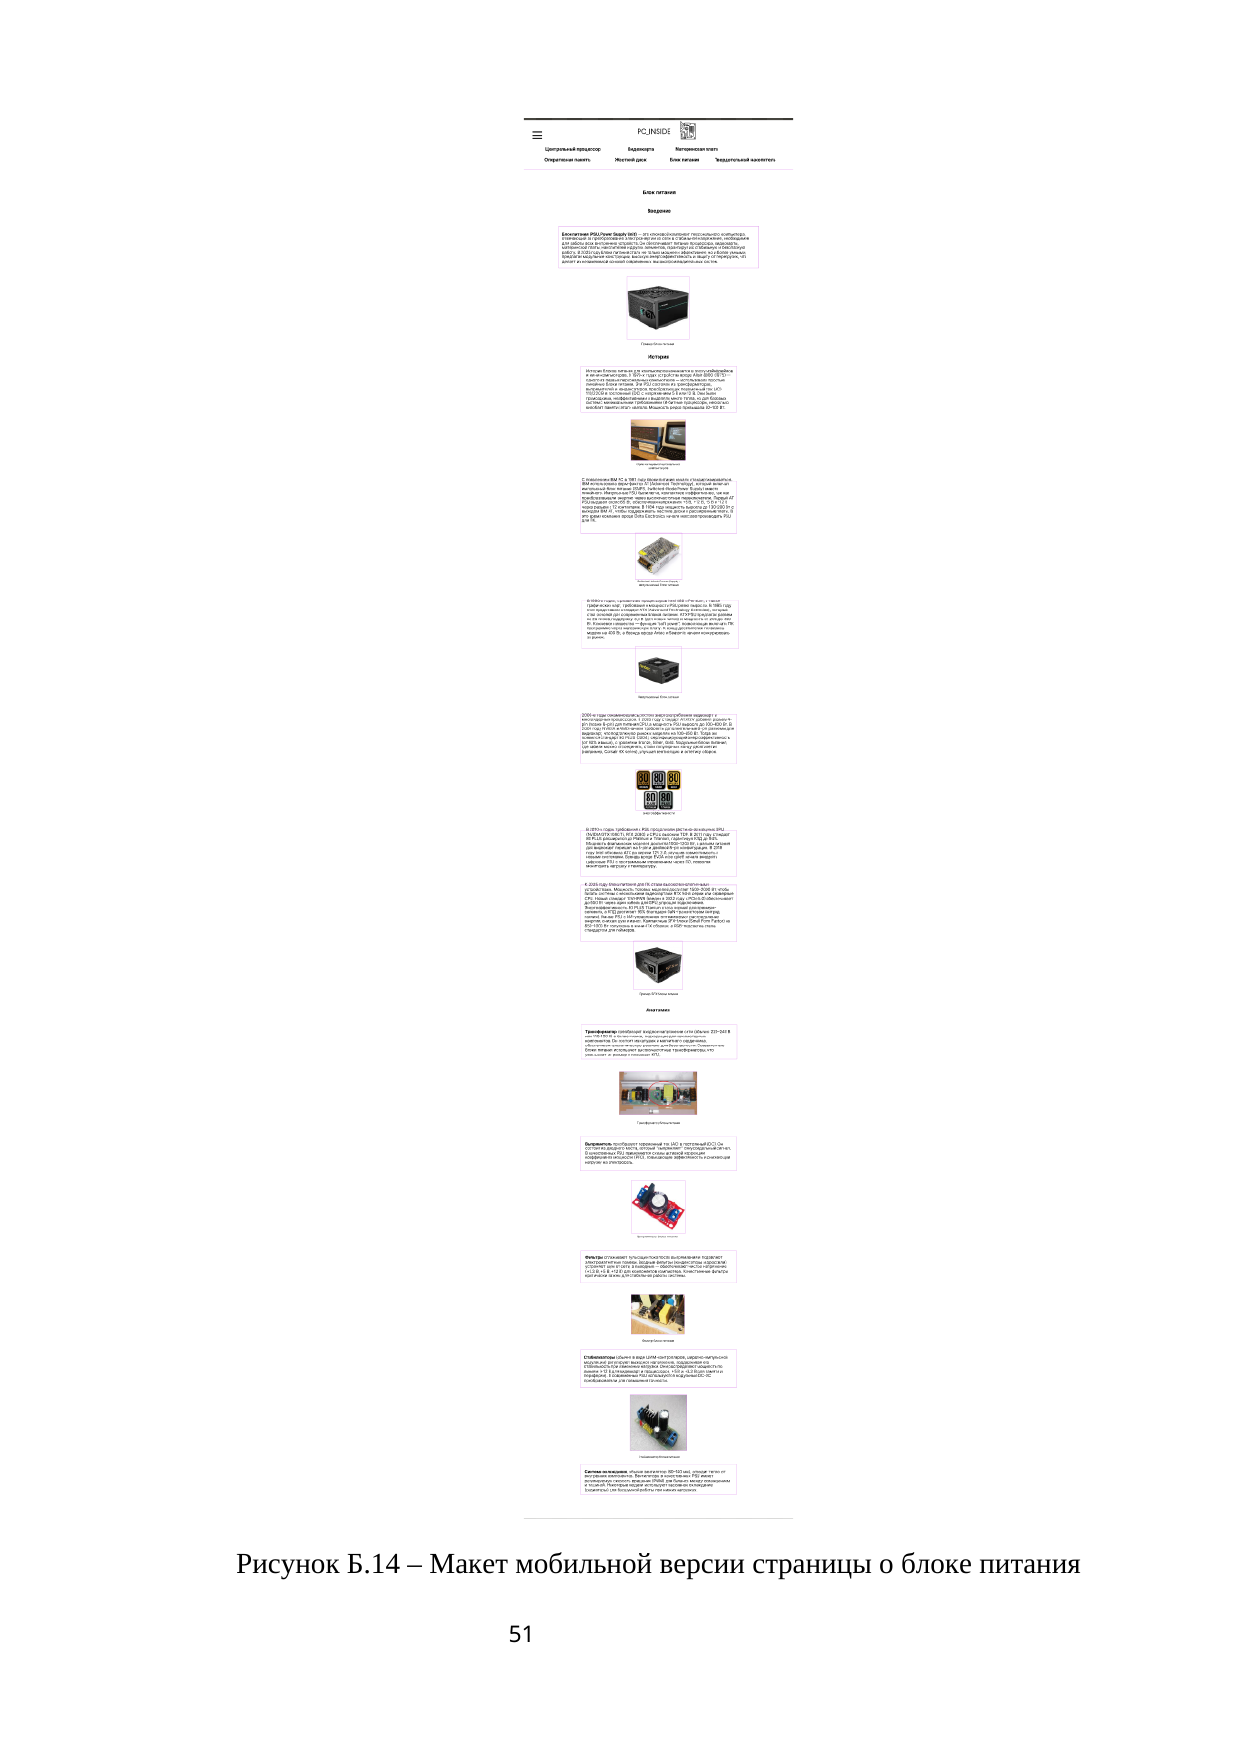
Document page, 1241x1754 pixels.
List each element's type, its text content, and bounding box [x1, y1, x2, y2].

picture [523, 118, 794, 1519]
text Рисунок Б.14 – Макет мобильной версии страницы о блоке питания [136, 1546, 1181, 1580]
